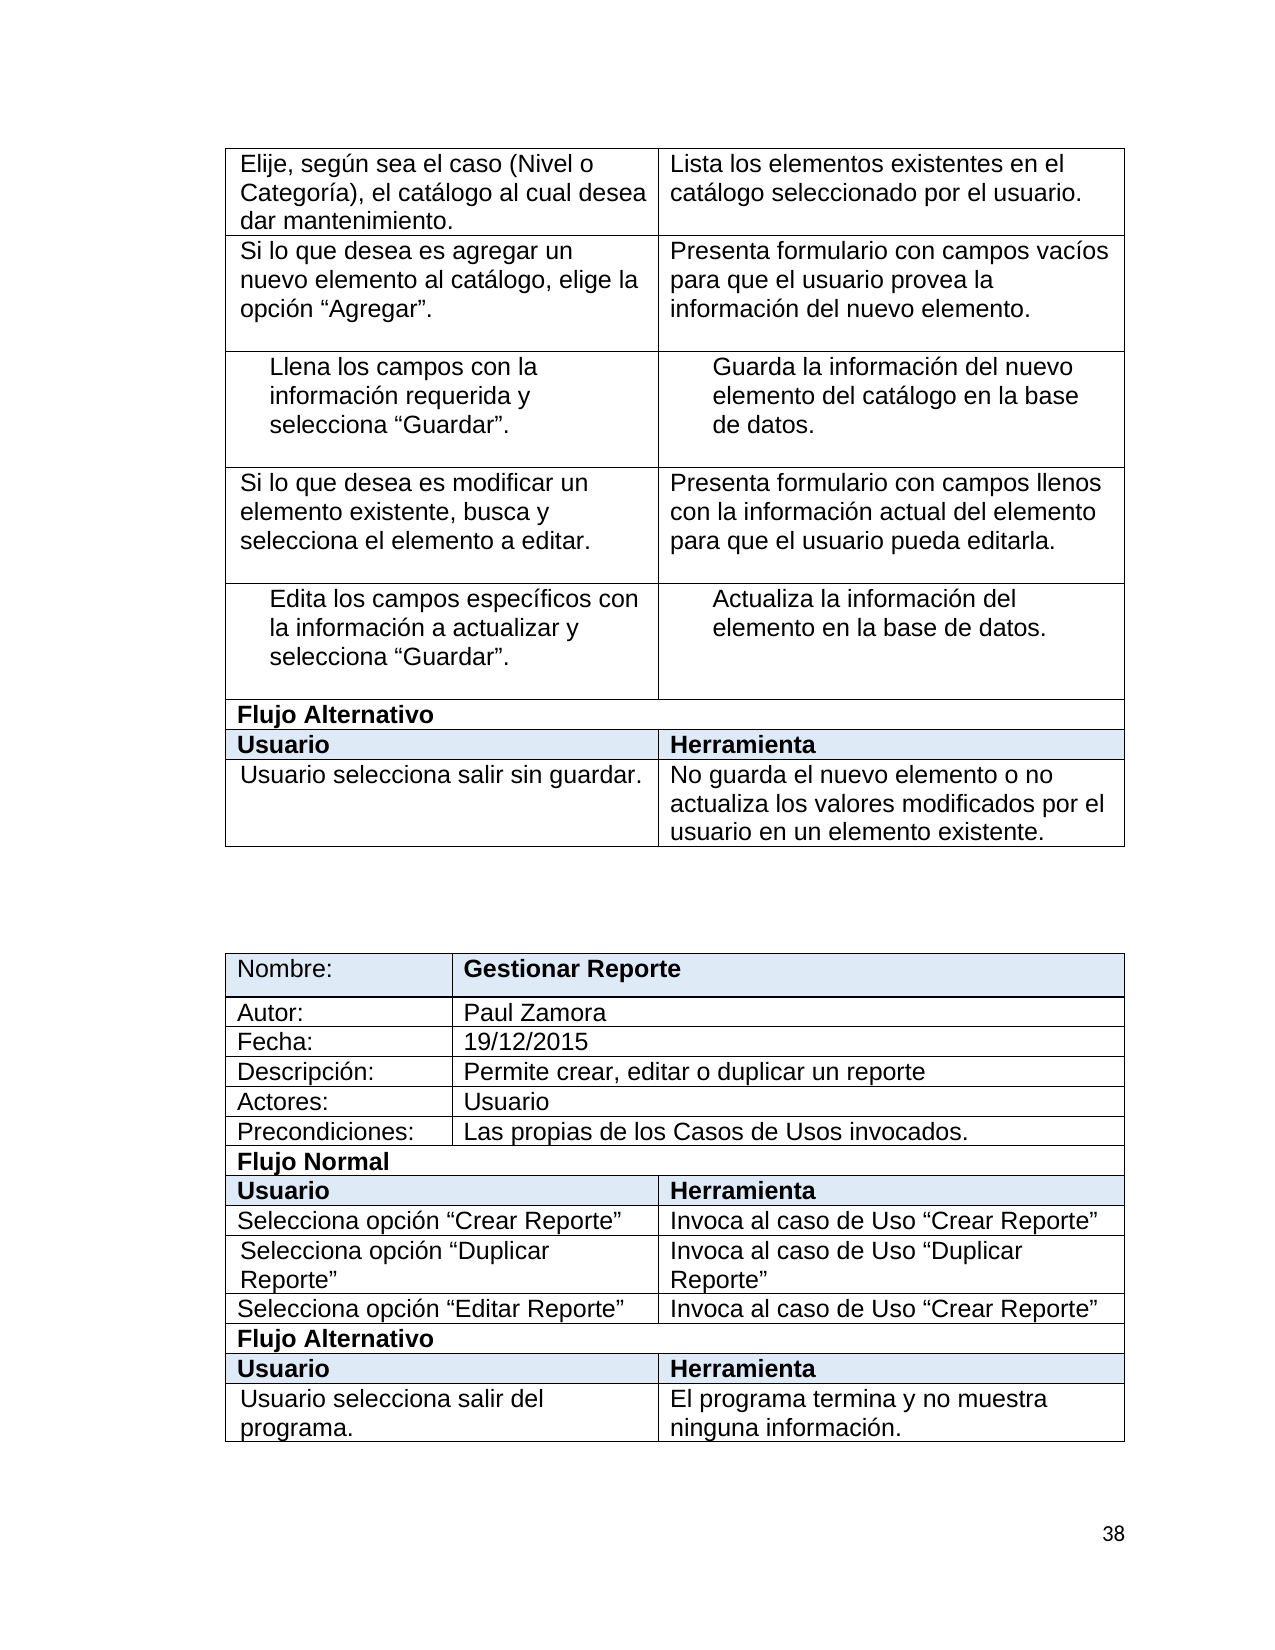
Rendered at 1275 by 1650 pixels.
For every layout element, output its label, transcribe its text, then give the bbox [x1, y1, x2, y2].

table_cell Autor: [226, 998, 452, 1026]
table_cell Si lo que desea es agregar un nuevo elemento al catálogo, elige la opción “Agregar”. [226, 236, 658, 351]
table_cell Elije, según sea el caso (Nivel o Categoría), el catálogo al cual desea dar mantenimiento. [226, 149, 658, 235]
table_cell Invoca al caso de Uso “Duplicar Reporte” [659, 1236, 1124, 1293]
table_cell No guarda el nuevo elemento o no actualiza los valores modificados por el usuario en un elemento existente. [659, 760, 1124, 846]
table_cell Invoca al caso de Uso “Crear Reporte” [659, 1206, 1124, 1235]
table_cell Flujo Normal [226, 1146, 1124, 1175]
table_cell Permite crear, editar o duplicar un reporte [453, 1057, 1124, 1086]
table_cell El programa termina y no muestra ninguna información. [659, 1384, 1124, 1441]
table_cell Usuario [226, 1176, 658, 1205]
table_cell Usuario selecciona salir del programa. [226, 1384, 658, 1441]
table_cell Flujo Alternativo [226, 1324, 1124, 1353]
table_cell 19/12/2015 [453, 1027, 1124, 1056]
table_header Nombre: [226, 954, 452, 996]
table_cell Herramienta [659, 1176, 1124, 1205]
table_cell Precondiciones: [226, 1117, 452, 1145]
table_cell Descripción: [226, 1057, 452, 1086]
table_cell Lista los elementos existentes en el catálogo seleccionado por el usuario. [659, 149, 1124, 235]
table_cell Flujo Alternativo [226, 700, 1124, 729]
table_cell Usuario [453, 1087, 1124, 1116]
table_cell Invoca al caso de Uso “Crear Reporte” [659, 1294, 1124, 1323]
table_cell Guarda la información del nuevo elemento del catálogo en la base de datos. [659, 352, 1124, 467]
table_cell Selecciona opción “Editar Reporte” [226, 1294, 658, 1323]
table_cell Presenta formulario con campos llenos con la información actual del elemento para que el usuario pueda editarla. [659, 468, 1124, 583]
table_cell Usuario [226, 730, 658, 759]
table_cell Actores: [226, 1087, 452, 1116]
table_cell Herramienta [659, 1354, 1124, 1383]
table_cell Herramienta [659, 730, 1124, 759]
table_cell Selecciona opción “Crear Reporte” [226, 1206, 658, 1235]
table_cell Selecciona opción “Duplicar Reporte” [226, 1236, 658, 1293]
table_cell Llena los campos con la información requerida y selecciona “Guardar”. [226, 352, 658, 467]
table_cell Edita los campos específicos con la información a actualizar y selecciona “Guardar”. [226, 584, 658, 699]
table_cell Fecha: [226, 1027, 452, 1056]
table_cell Usuario [226, 1354, 658, 1383]
table_cell Las propias de los Casos de Usos invocados. [453, 1117, 1124, 1145]
table_cell Presenta formulario con campos vacíos para que el usuario provea la información del nuevo elemento. [659, 236, 1124, 351]
table_cell Usuario selecciona salir sin guardar. [226, 760, 658, 846]
table_header Gestionar Reporte [453, 954, 1124, 996]
table_cell Paul Zamora [453, 998, 1124, 1026]
table_cell Si lo que desea es modificar un elemento existente, busca y selecciona el elemento a editar. [226, 468, 658, 583]
table_cell Actualiza la información del elemento en la base de datos. [659, 584, 1124, 699]
